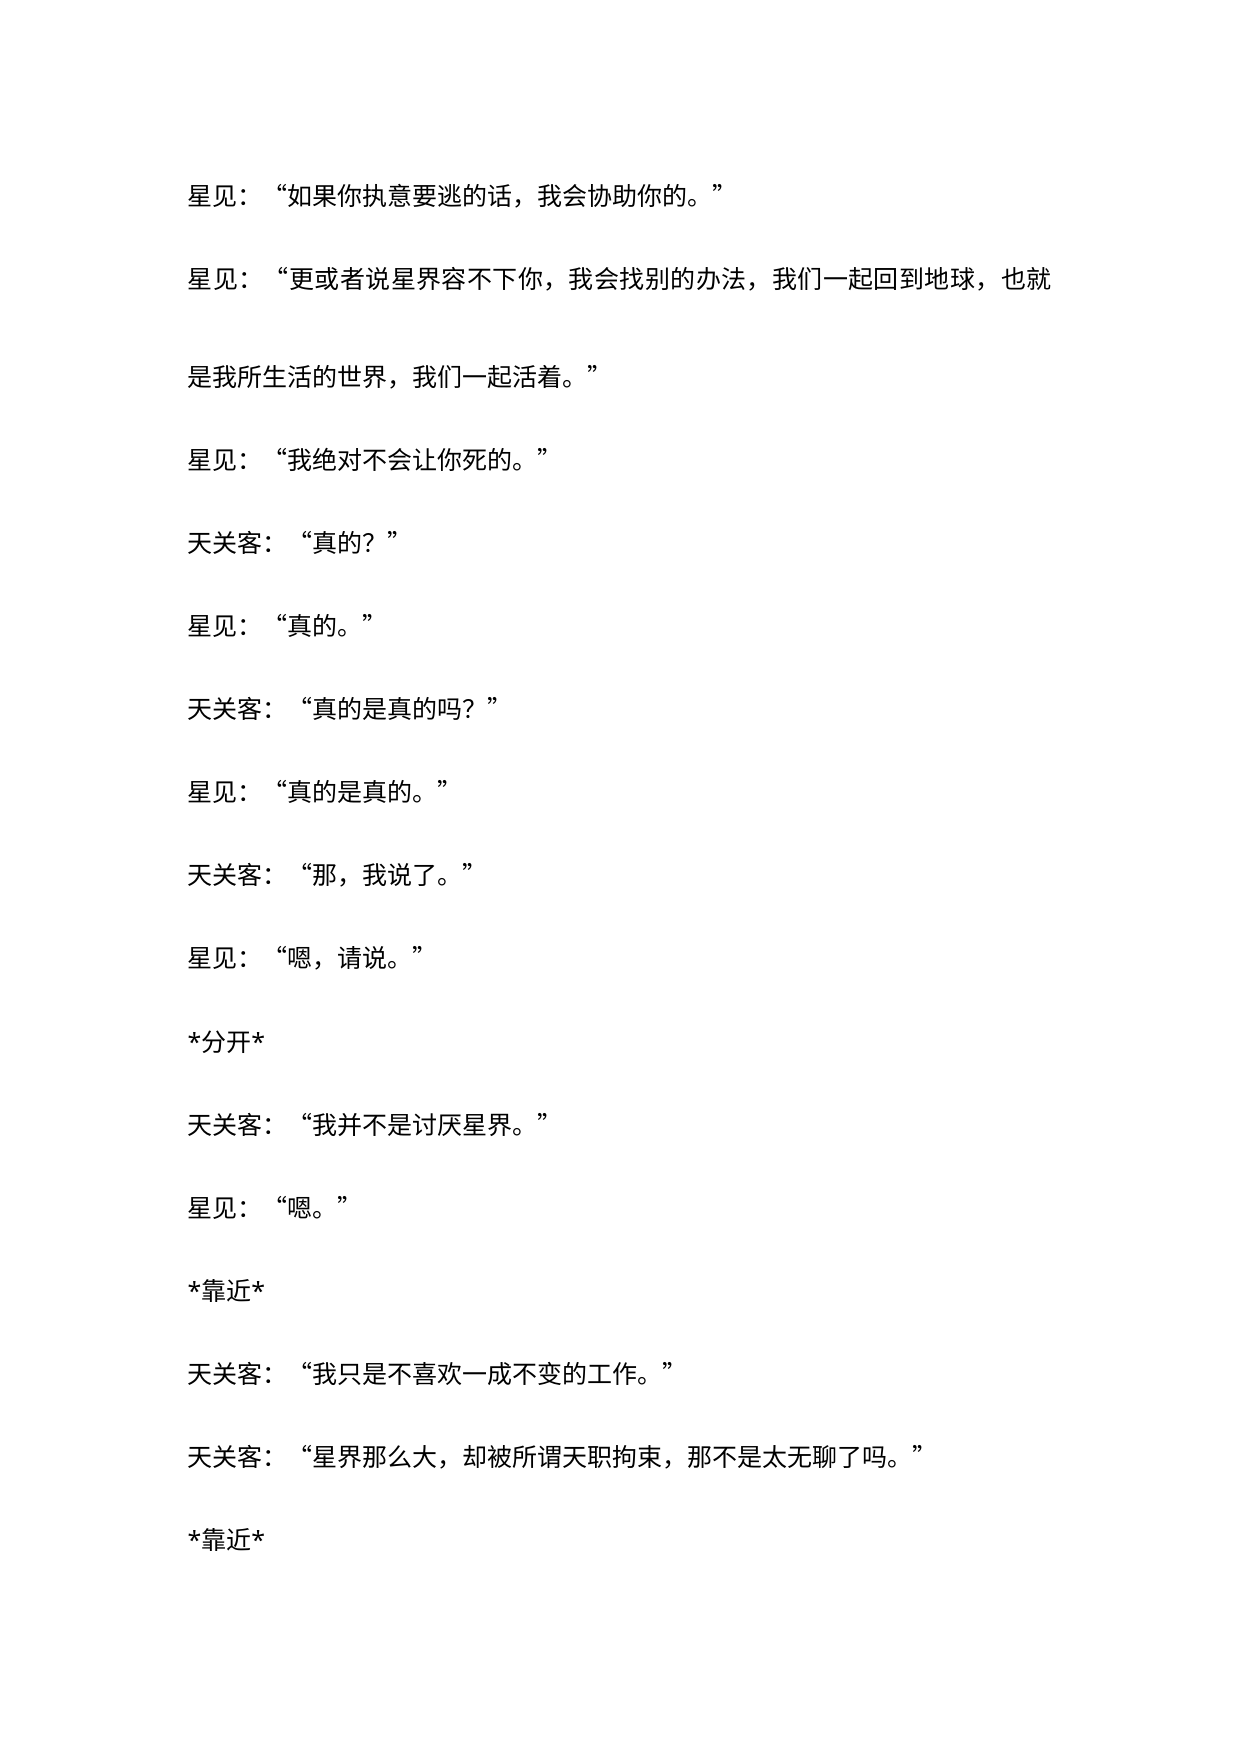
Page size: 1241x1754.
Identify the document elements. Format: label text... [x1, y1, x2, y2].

text 星见：“我不会让你死的。” [187, 245, 1053, 310]
text 星见：“如果其中有什么误会的话，我会从中间进行协商的。” [187, 411, 1053, 476]
text *分开* [187, 1340, 1053, 1405]
text 星见：“真的是真的。” [187, 1091, 1053, 1156]
text 星见：“嗯。” [187, 1506, 1053, 1571]
text 星见：“冷静点，啊真是的，为什么你们都不肯好好听人说话啊。” [187, 162, 1053, 227]
text 天关客：“真的？” [187, 841, 1053, 906]
text 星见：“更或者说星界容不下你，我会找别的办法，我们一起回到地球，也就是我所生活的世界，我们一起活着。” [187, 578, 1053, 740]
text 星见：“嗯，请说。” [187, 1257, 1053, 1322]
text 天关客：“真的是真的吗？” [187, 1008, 1053, 1073]
text 天关客：“我并不是讨厌星界。” [187, 1423, 1053, 1488]
text 星见：“我绝对不会让你死的。” [187, 758, 1053, 823]
text 星见：“真的。” [187, 924, 1053, 989]
text 星见：“如果你执意要逃的话，我会协助你的。” [187, 494, 1053, 559]
text 天关客：“那，我说了。” [187, 1174, 1053, 1239]
text 星见：“请把你这么厌恶星界的原因告诉我，好吗。” [187, 328, 1053, 393]
